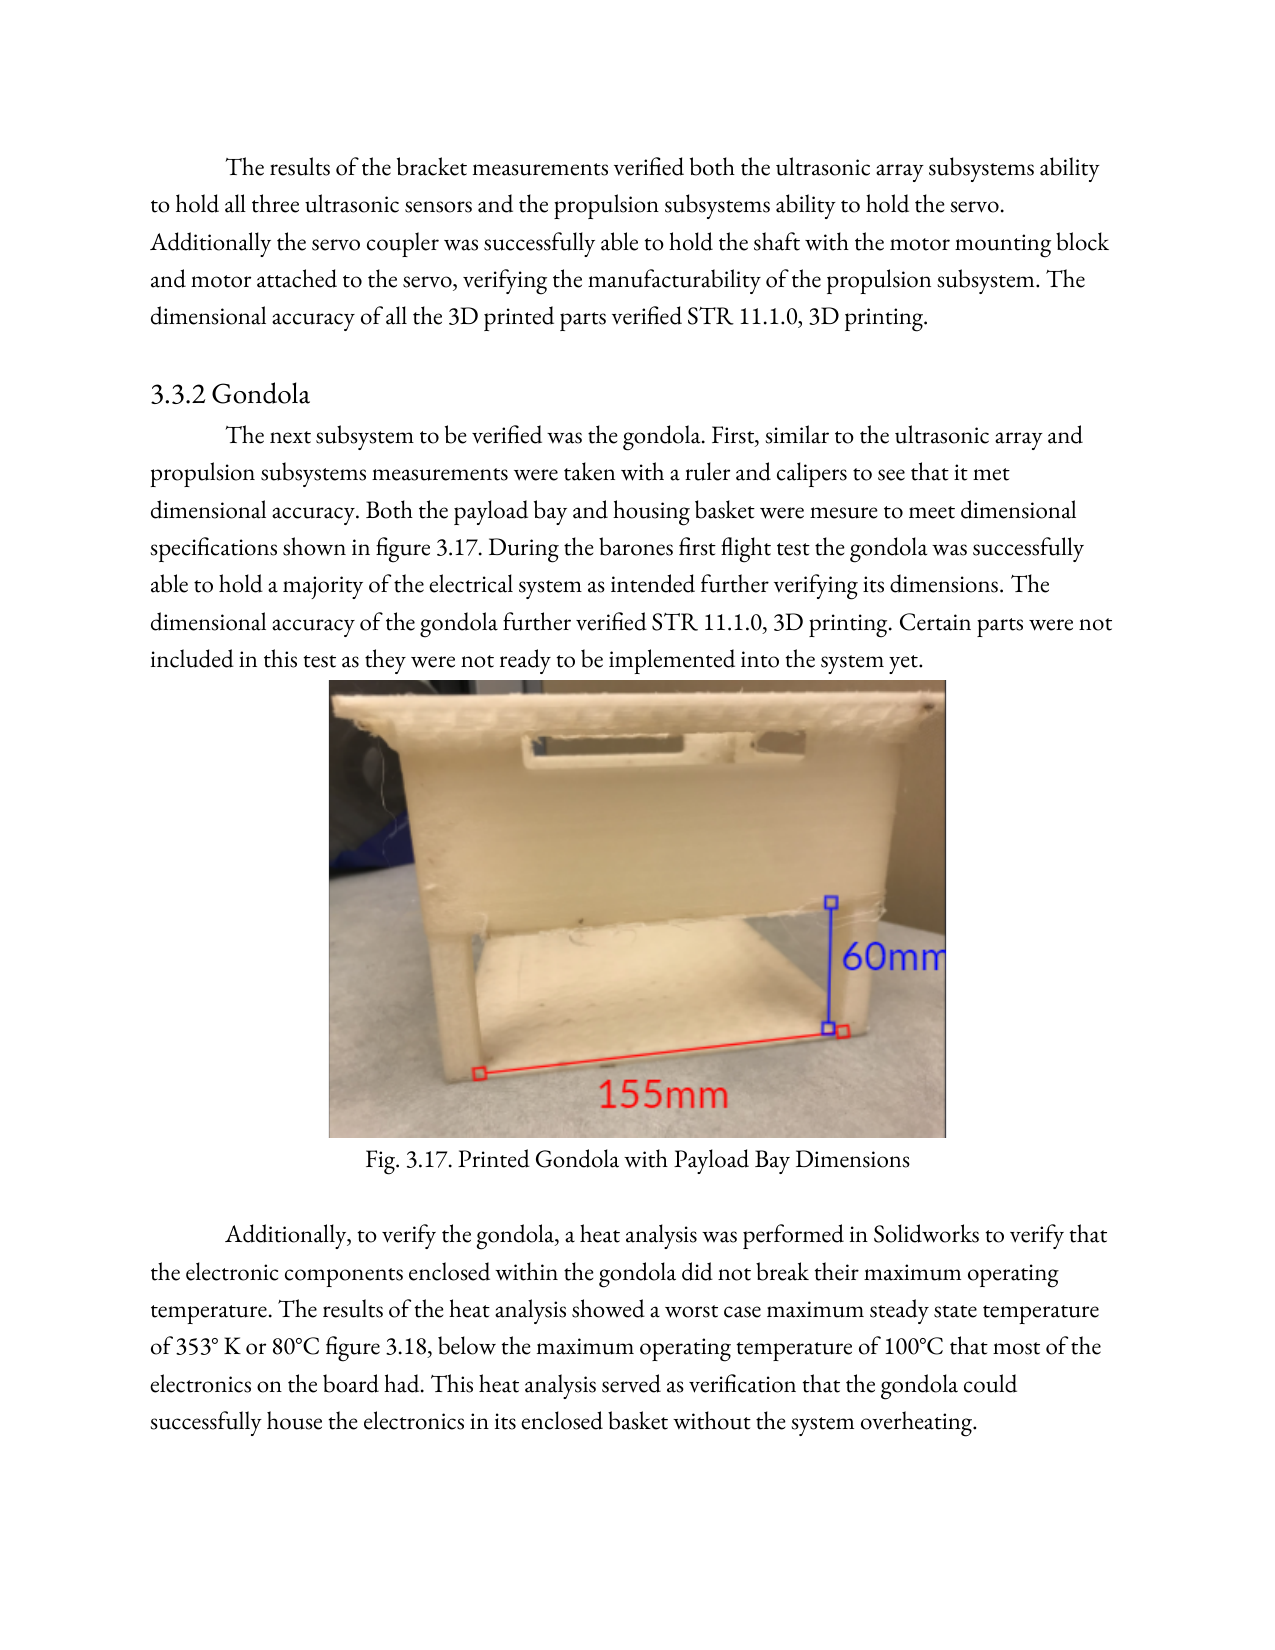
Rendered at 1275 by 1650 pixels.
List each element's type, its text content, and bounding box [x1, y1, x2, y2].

text 3.3.2 Gondola [150, 374, 1125, 412]
text Fig. 3.17. Printed Gondola with Payload Bay Dimensions [150, 1142, 1125, 1175]
picture [328, 680, 947, 1138]
text Additionally, to verify the gondola, a heat analysis was performed in Solidworks to verify that the electronic components enclosed within the gondola did not break their maximum operating temperature. The results of the heat analysis showed a worst case maximum steady state temperature of 353° K or 80°C figure 3.18, below the maximum operating temperature of 100°C that most of the electronics on the board had. This heat analysis served as verification that the gondola could successfully house the electronics in its enclosed basket without the system overheating. [150, 1217, 1125, 1437]
text The next subsystem to be verified was the gondola. First, similar to the ultrasonic array and propulsion subsystems measurements were taken with a ruler and calipers to see that it met dimensional accuracy. Both the payload bay and housing basket were mesure to meet dimensional specifications shown in figure 3.17. During the barones first flight test the gondola was successfully able to hold a majority of the electrical system as intended further verifying its dimensions. The dimensional accuracy of the gondola further verified STR 11.1.0, 3D printing. Certain parts were not included in this test as they were not ready to be implemented into the system yet. [150, 418, 1125, 675]
text The results of the bracket measurements verified both the ultrasonic array subsystems ability to hold all three ultrasonic sensors and the propulsion subsystems ability to hold the servo. Additionally the servo coupler was successfully able to hold the shaft with the motor mounting block and motor attached to the servo, verifying the manufacturability of the propulsion subsystem. The dimensional accuracy of all the 3D printed parts verified STR 11.1.0, 3D printing. [150, 150, 1125, 332]
